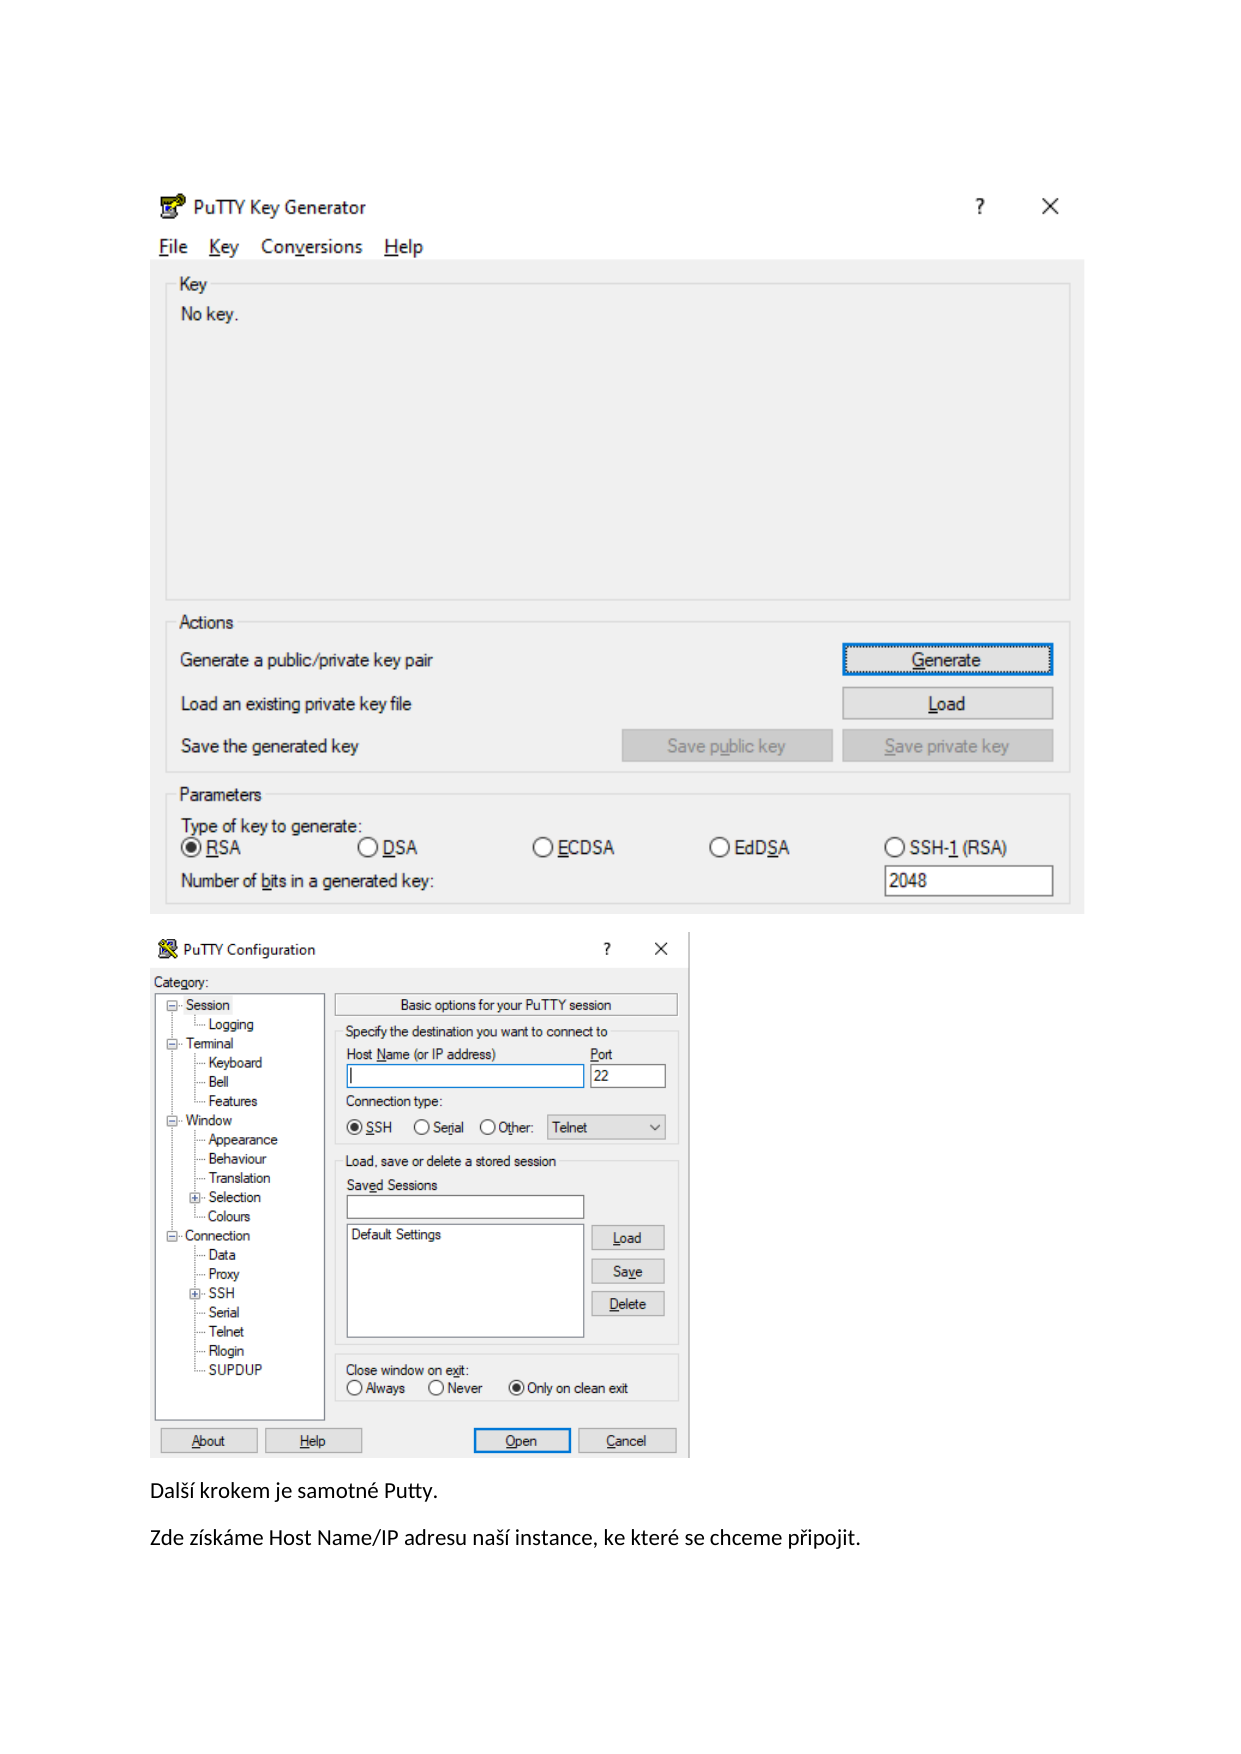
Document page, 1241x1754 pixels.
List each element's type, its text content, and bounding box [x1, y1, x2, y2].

picture [150, 186, 1085, 914]
text Zde získáme Host Name/IP adresu naší instance, ke které se chceme připojit. [150, 1523, 1090, 1551]
picture [150, 932, 690, 1458]
text Další krokem je samotné Putty. [150, 1476, 1090, 1504]
